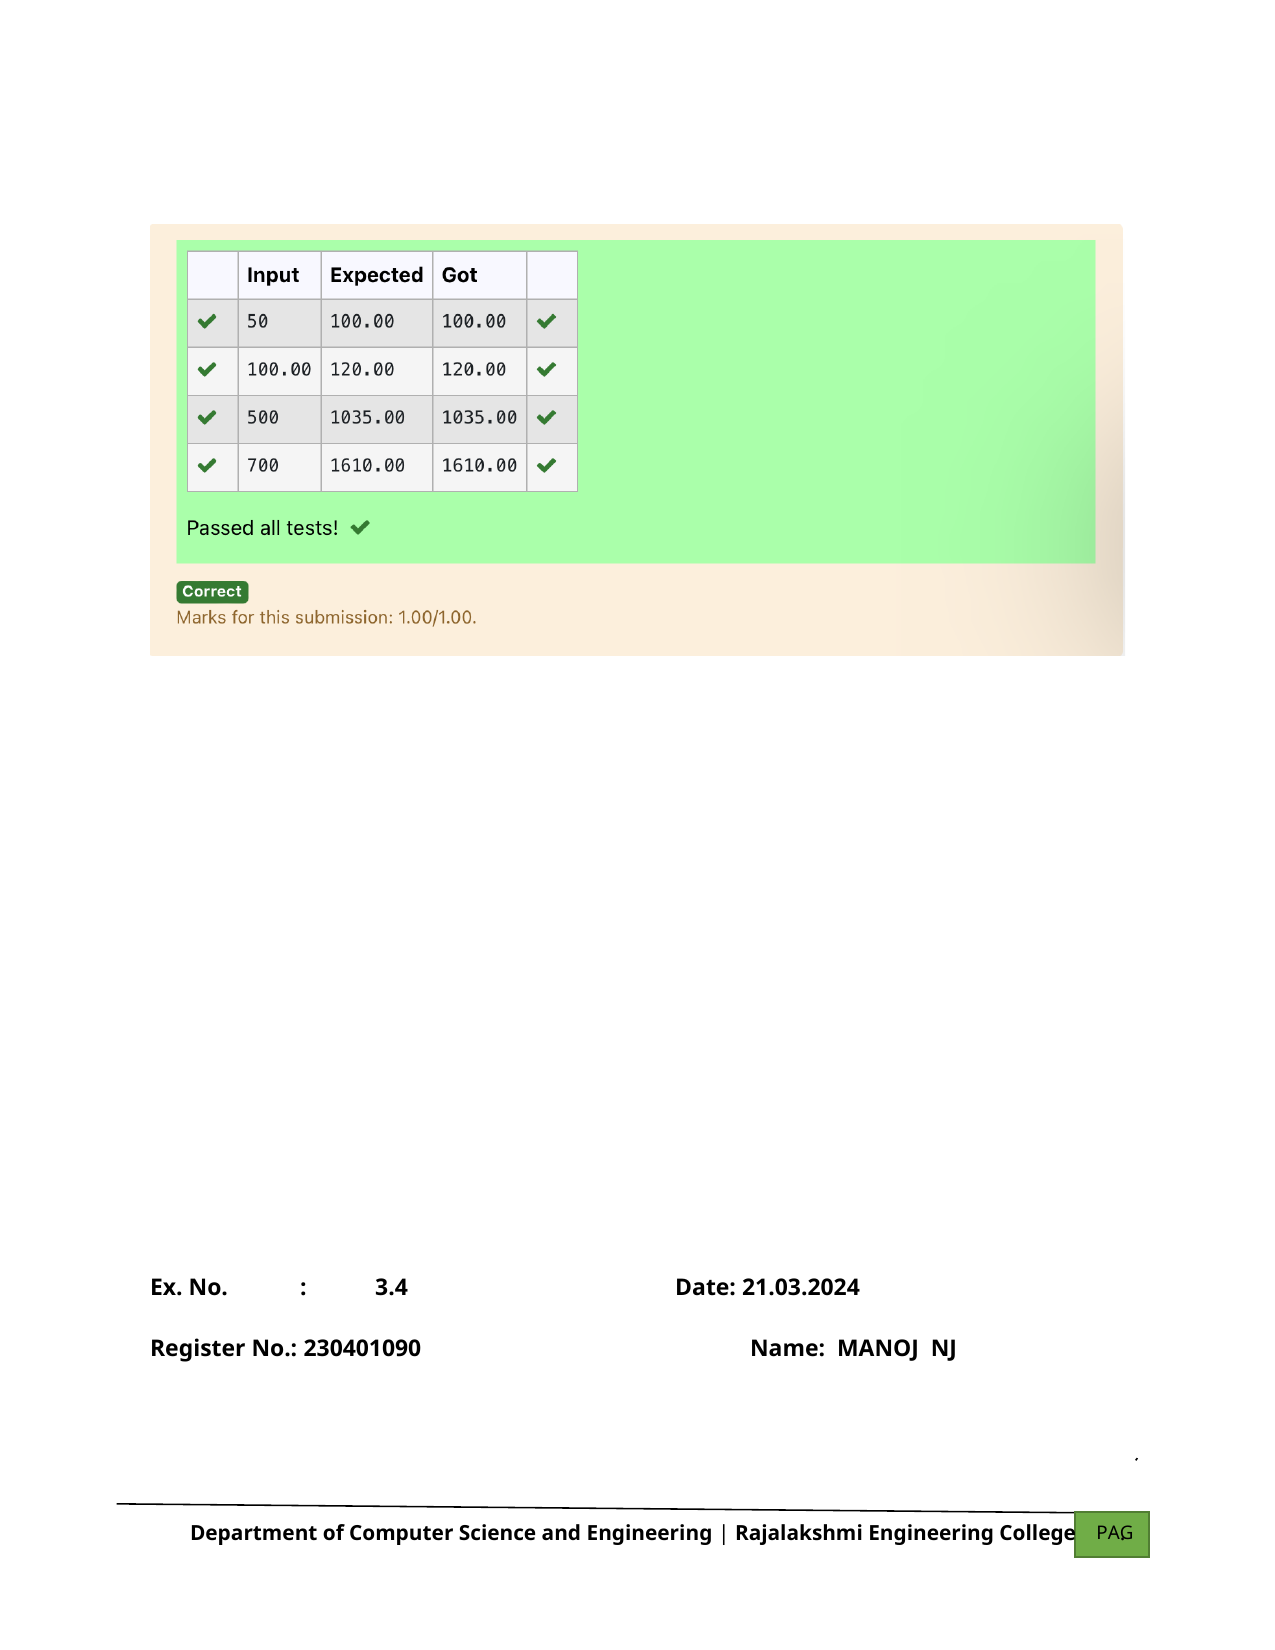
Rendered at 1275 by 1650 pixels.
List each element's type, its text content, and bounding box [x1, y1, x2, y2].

picture [150, 224, 1125, 656]
text Register No.: 230401090 Name: MANOJ NJ [150, 1332, 1125, 1363]
text Ex. No. : 3.4 Date: 21.03.2024 [150, 1271, 1125, 1302]
